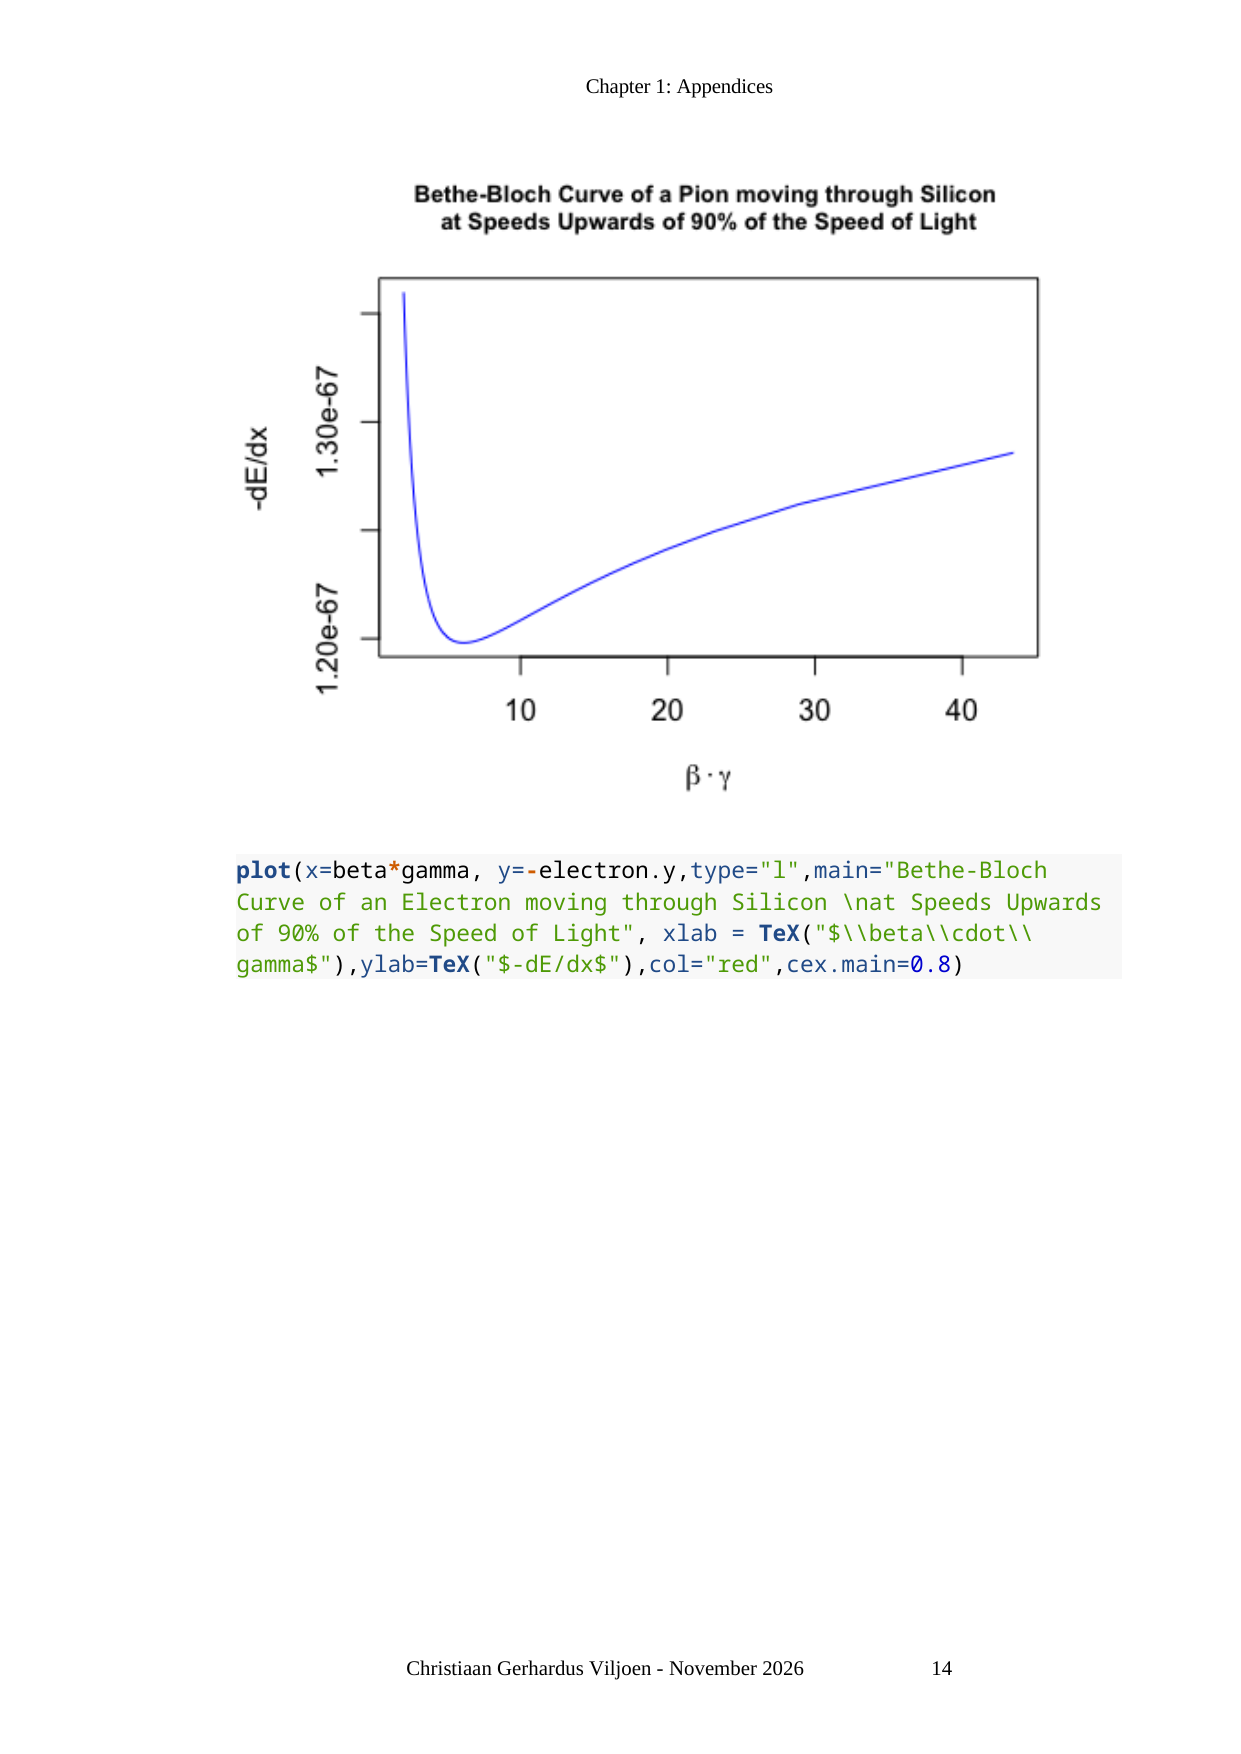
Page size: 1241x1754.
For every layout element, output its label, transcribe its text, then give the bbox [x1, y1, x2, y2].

picture [236, 135, 1112, 836]
text plot(x=beta*gamma, y=-electron.y,type="l",main="Bethe-Bloch Curve of an Electron moving through Silicon \nat Speeds Upwards of 90% of the Speed of Light", xlab = TeX("$\\beta\\cdot\\gamma$"),ylab=TeX("$-dE/dx$"),col="red",cex.main=0.8) [965, 854, 1122, 979]
